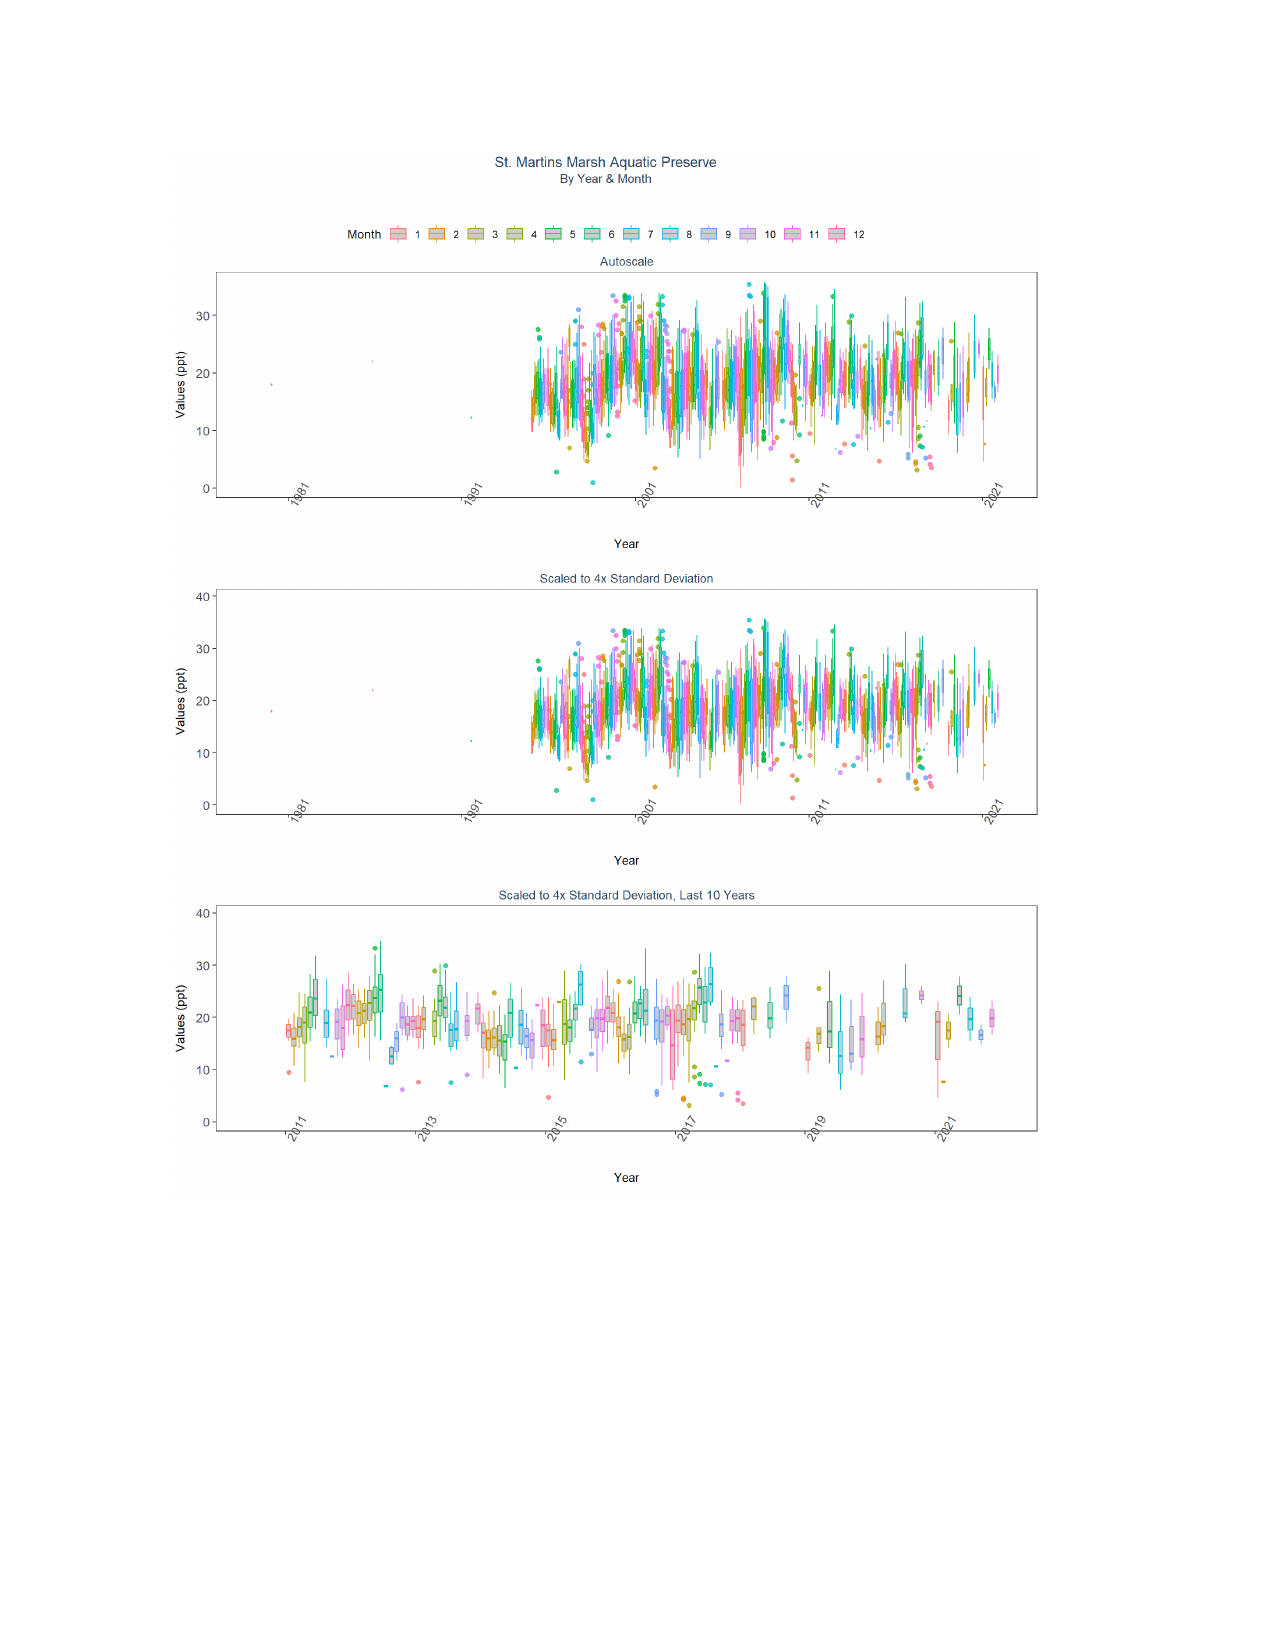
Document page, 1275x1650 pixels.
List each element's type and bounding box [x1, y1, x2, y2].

picture [168, 150, 1044, 1200]
